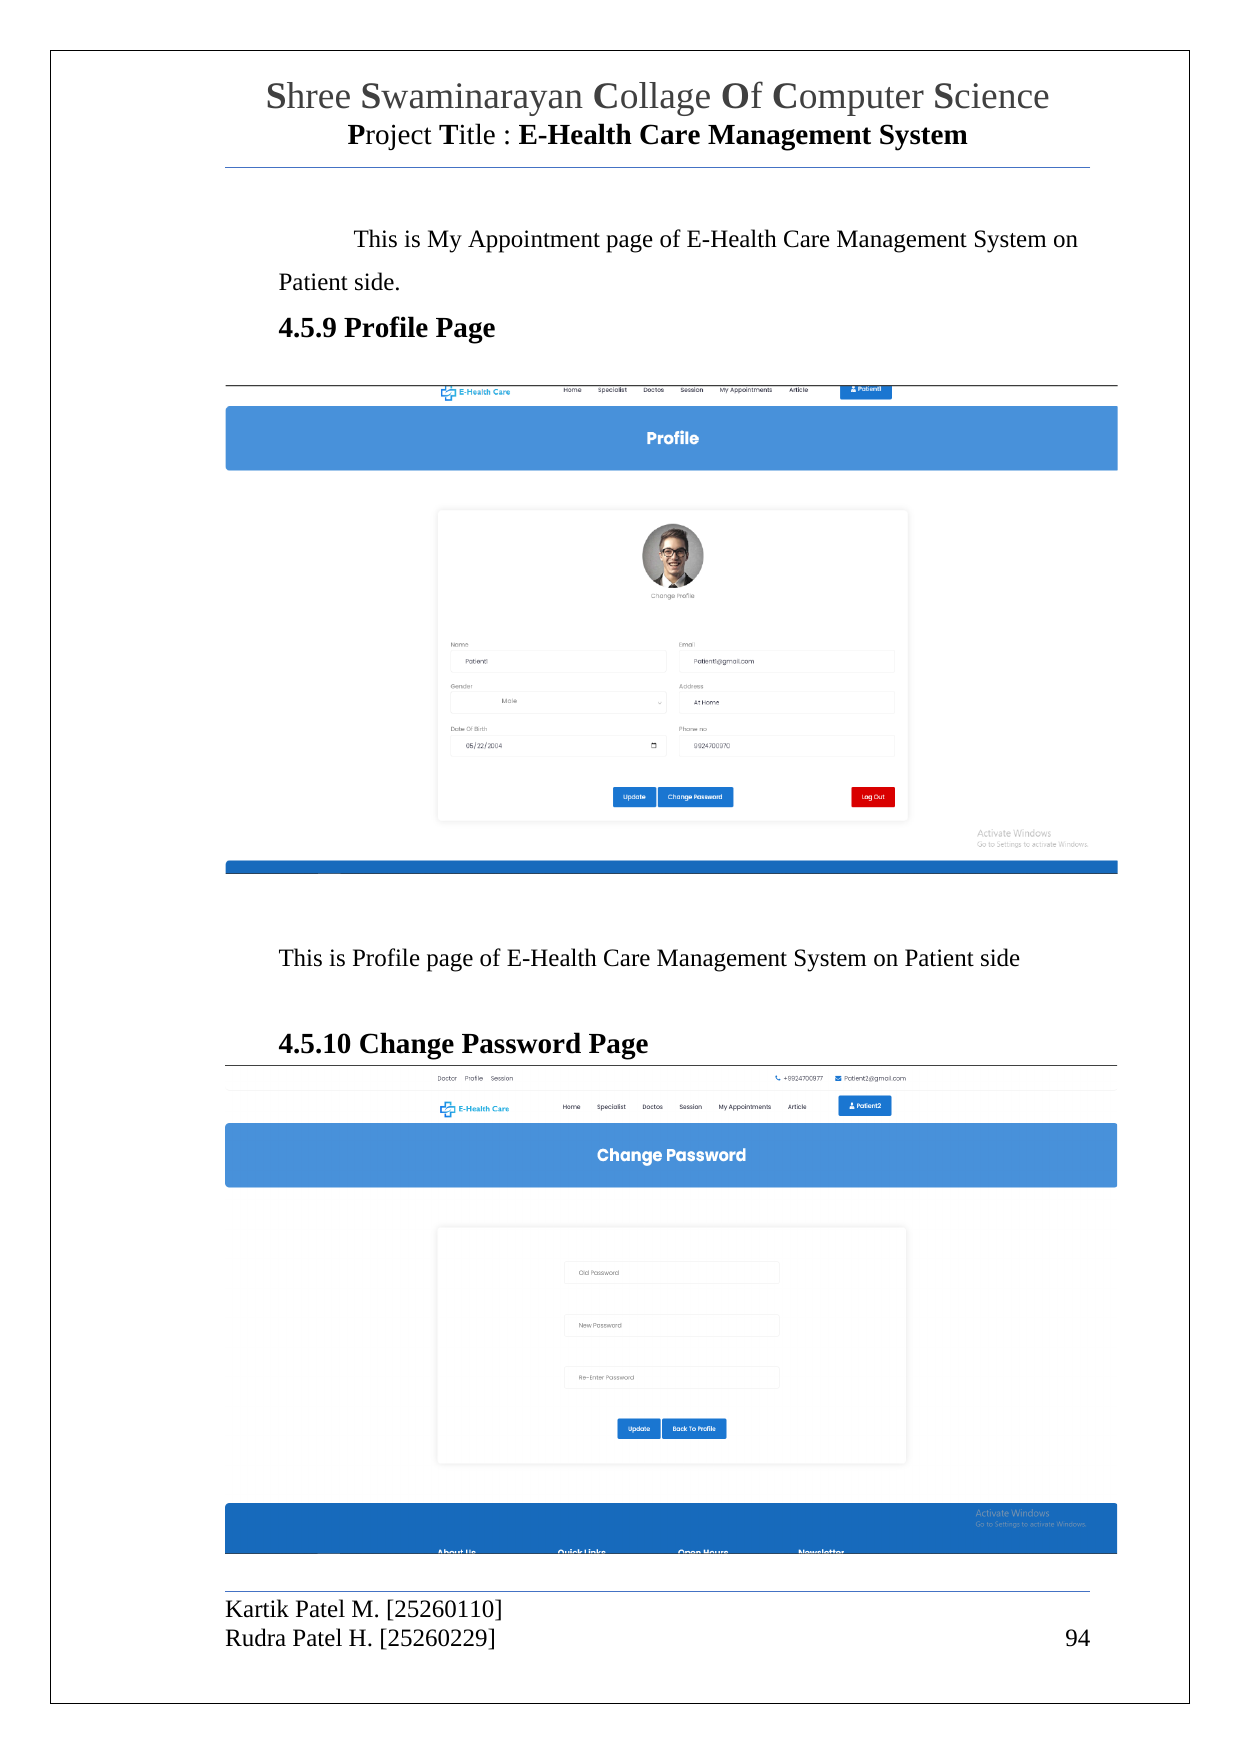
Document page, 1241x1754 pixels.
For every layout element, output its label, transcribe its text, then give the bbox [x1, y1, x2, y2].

text This is My Appointment page of E-Health Care Management System on Patient side. [278, 224, 1090, 296]
picture [225, 385, 1118, 874]
text This is Profile page of E-Health Care Management System on Patient side [225, 943, 1090, 972]
picture [225, 1065, 1118, 1554]
text 4.5.9 Profile Page [225, 311, 1090, 344]
text 4.5.10 Change Password Page [225, 1026, 1090, 1059]
